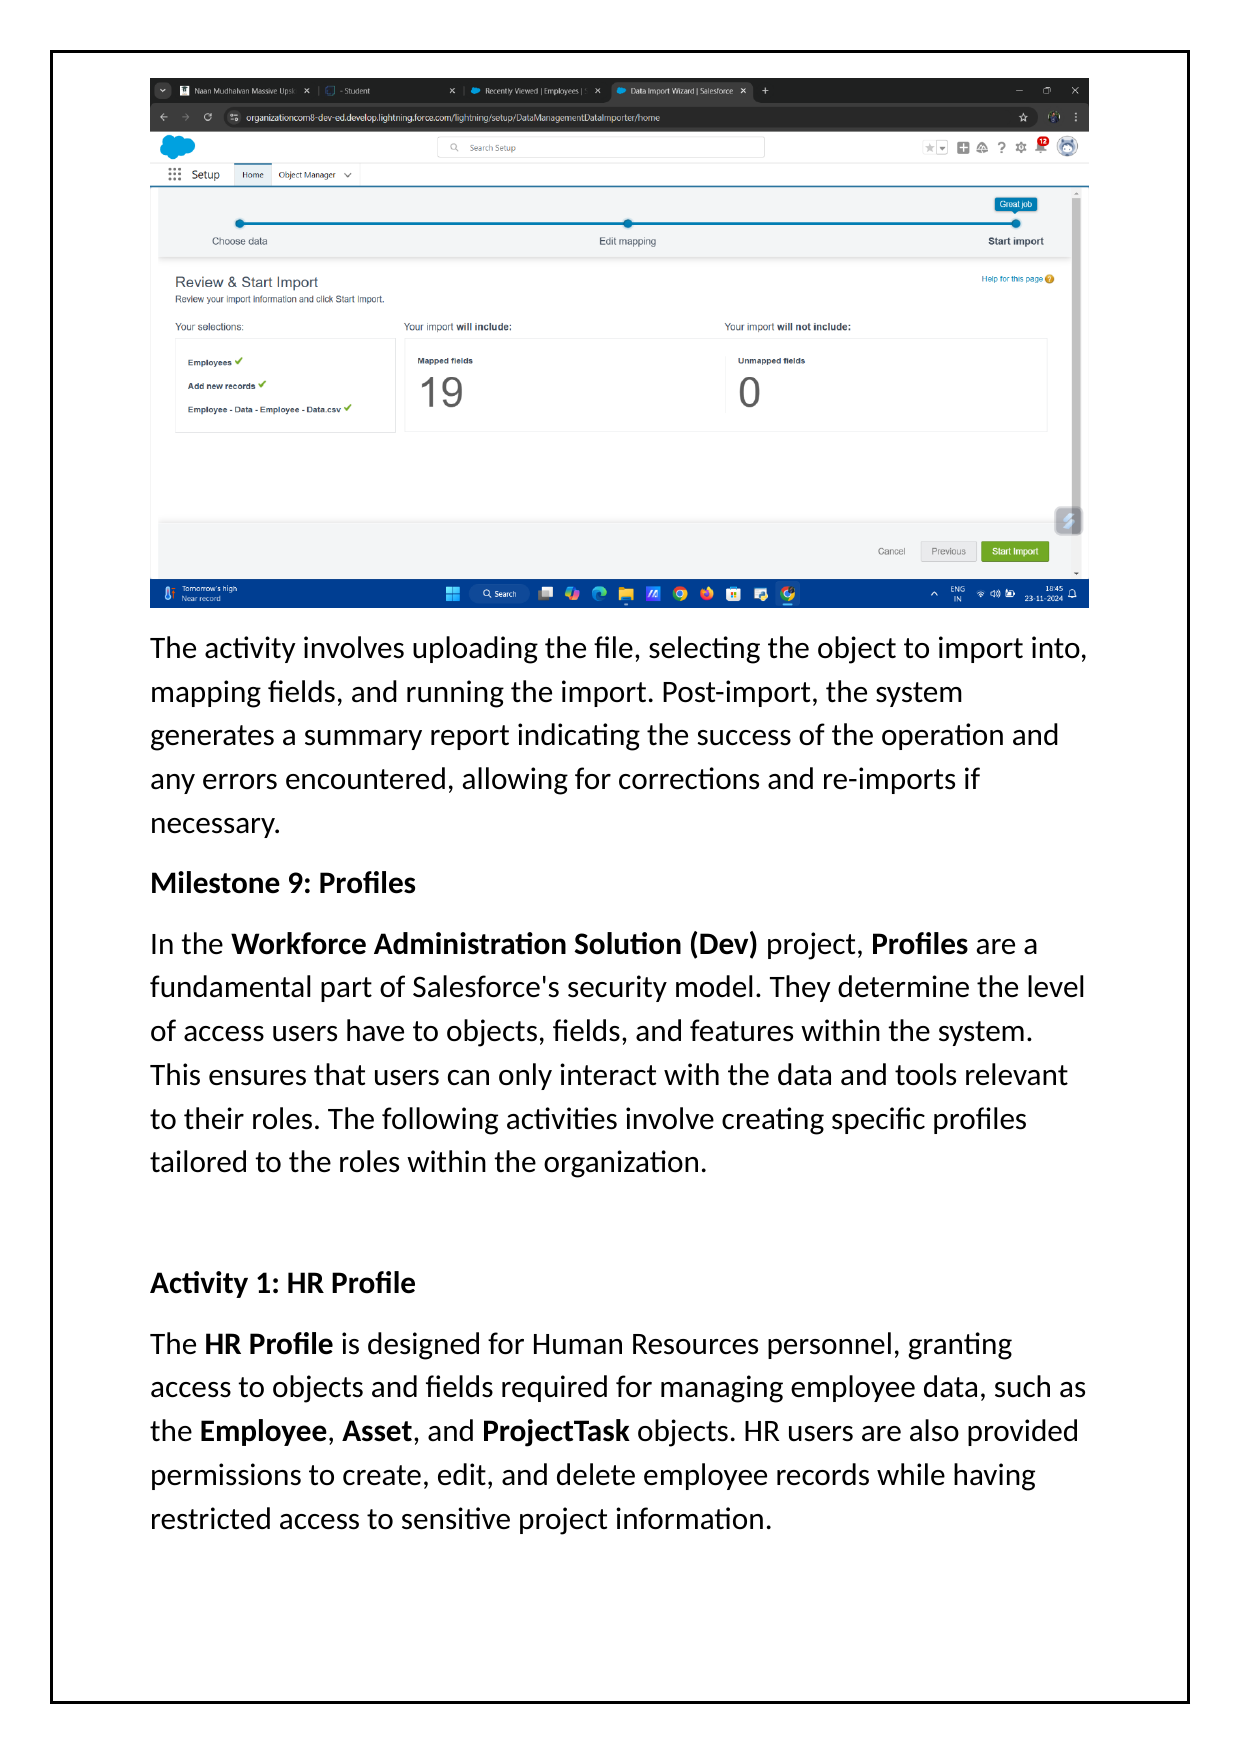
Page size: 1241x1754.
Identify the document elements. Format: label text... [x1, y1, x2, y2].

text The HR Profile is designed for Human Resources personnel, granting access to objects and fields required for managing employee data, such as the Employee, Asset, and ProjectTask objects. HR users are also provided permissions to create, edit, and delete employee records while having restricted access to sensitive project information. [150, 1324, 1090, 1537]
picture [150, 78, 1089, 608]
text The activity involves uploading the file, selecting the object to import into, mapping fields, and running the import. Post-import, the system generates a summary report indicating the success of the operation and any errors encountered, allowing for corrections and re-imports if necessary. [150, 628, 1090, 841]
text Milestone 9: Profiles [150, 863, 1090, 902]
text Activity 1: HR Profile [150, 1263, 1090, 1302]
text In the Workforce Administration Solution (Dev) project, Profiles are a fundamental part of Salesforce's security model. They determine the level of access users have to objects, fields, and features within the system. This ensures that users can only interact with the data and tools relevant to their roles. The following activities involve creating specific profiles tailored to the roles within the organization. [150, 924, 1090, 1181]
